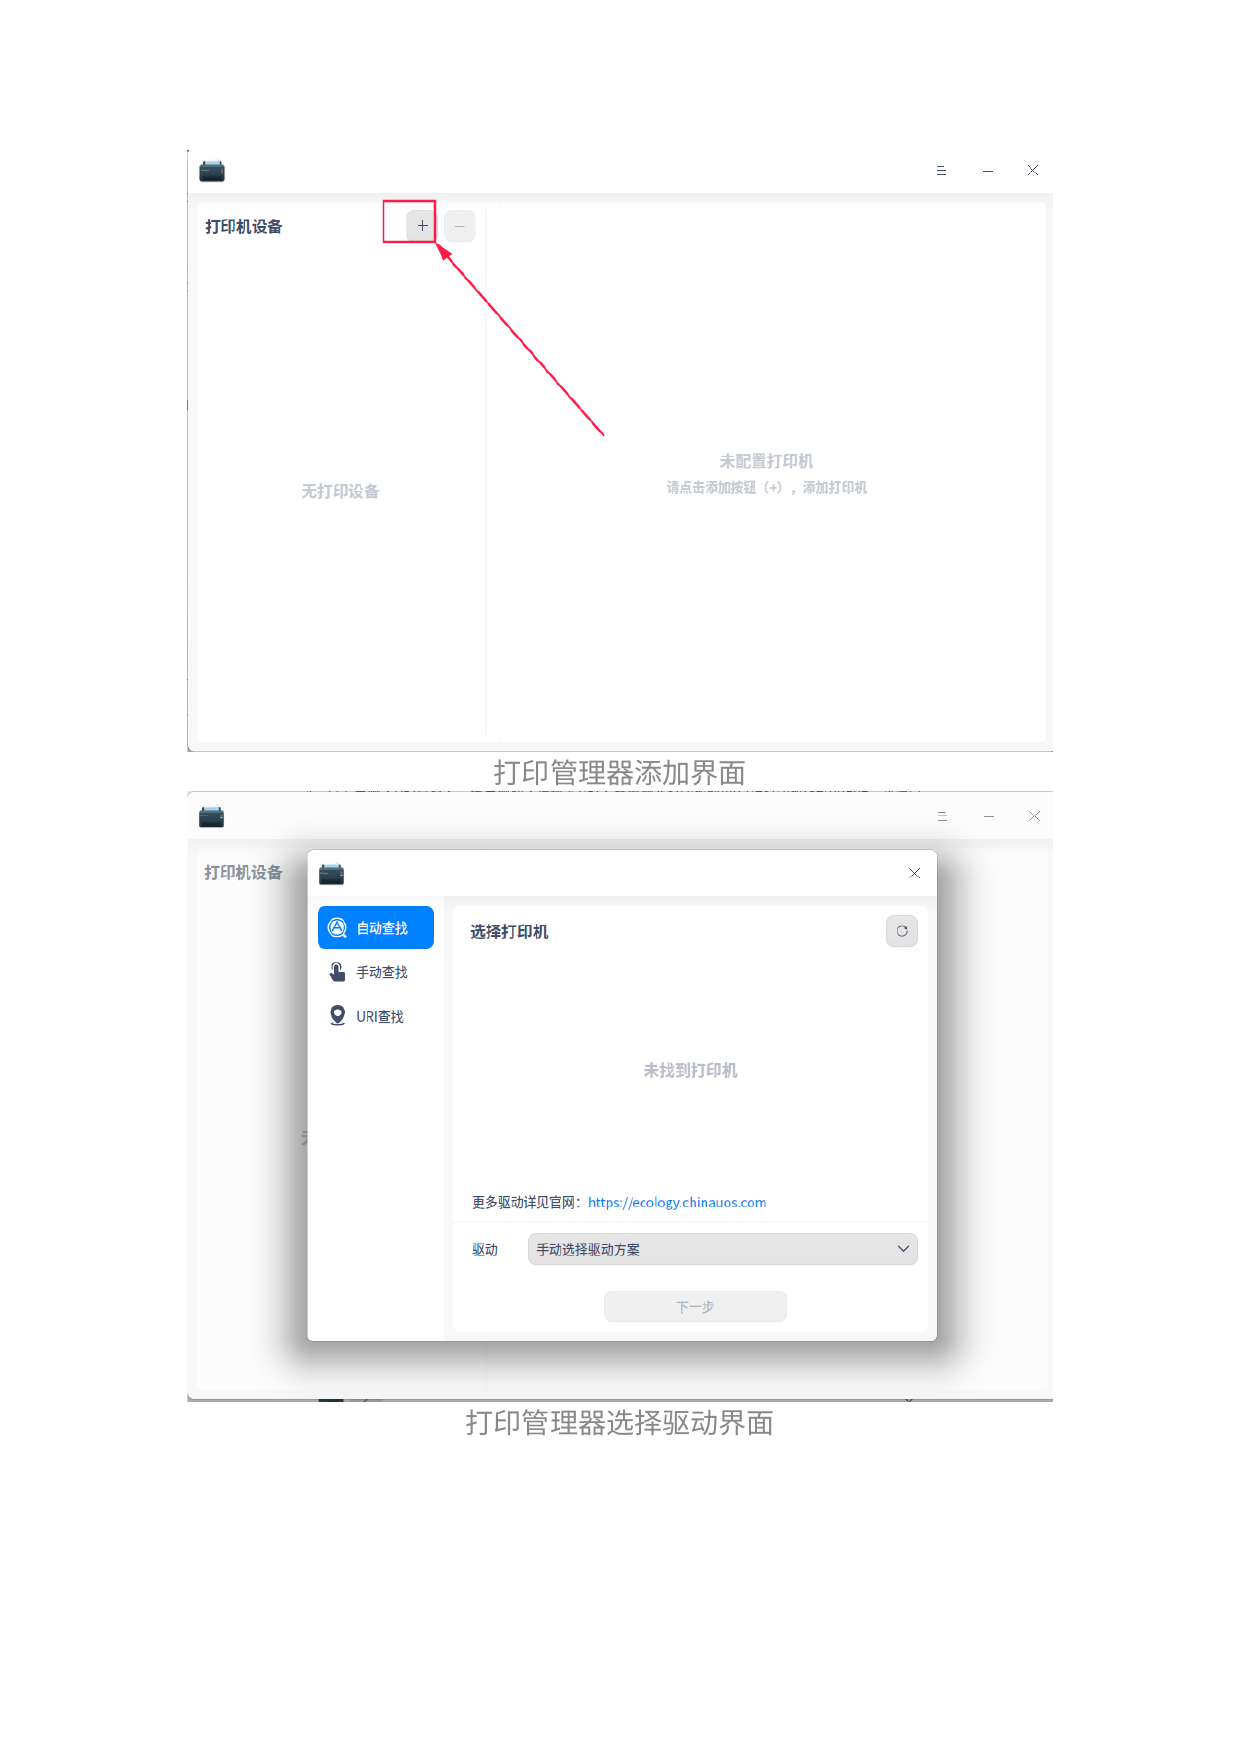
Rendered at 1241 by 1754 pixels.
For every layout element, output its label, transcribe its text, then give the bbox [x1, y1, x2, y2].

picture [187, 791, 1053, 1402]
text 打印管理器选择驱动界面 [187, 1402, 1053, 1442]
picture [187, 150, 1053, 752]
text 打印管理器添加界面 [187, 752, 1053, 791]
